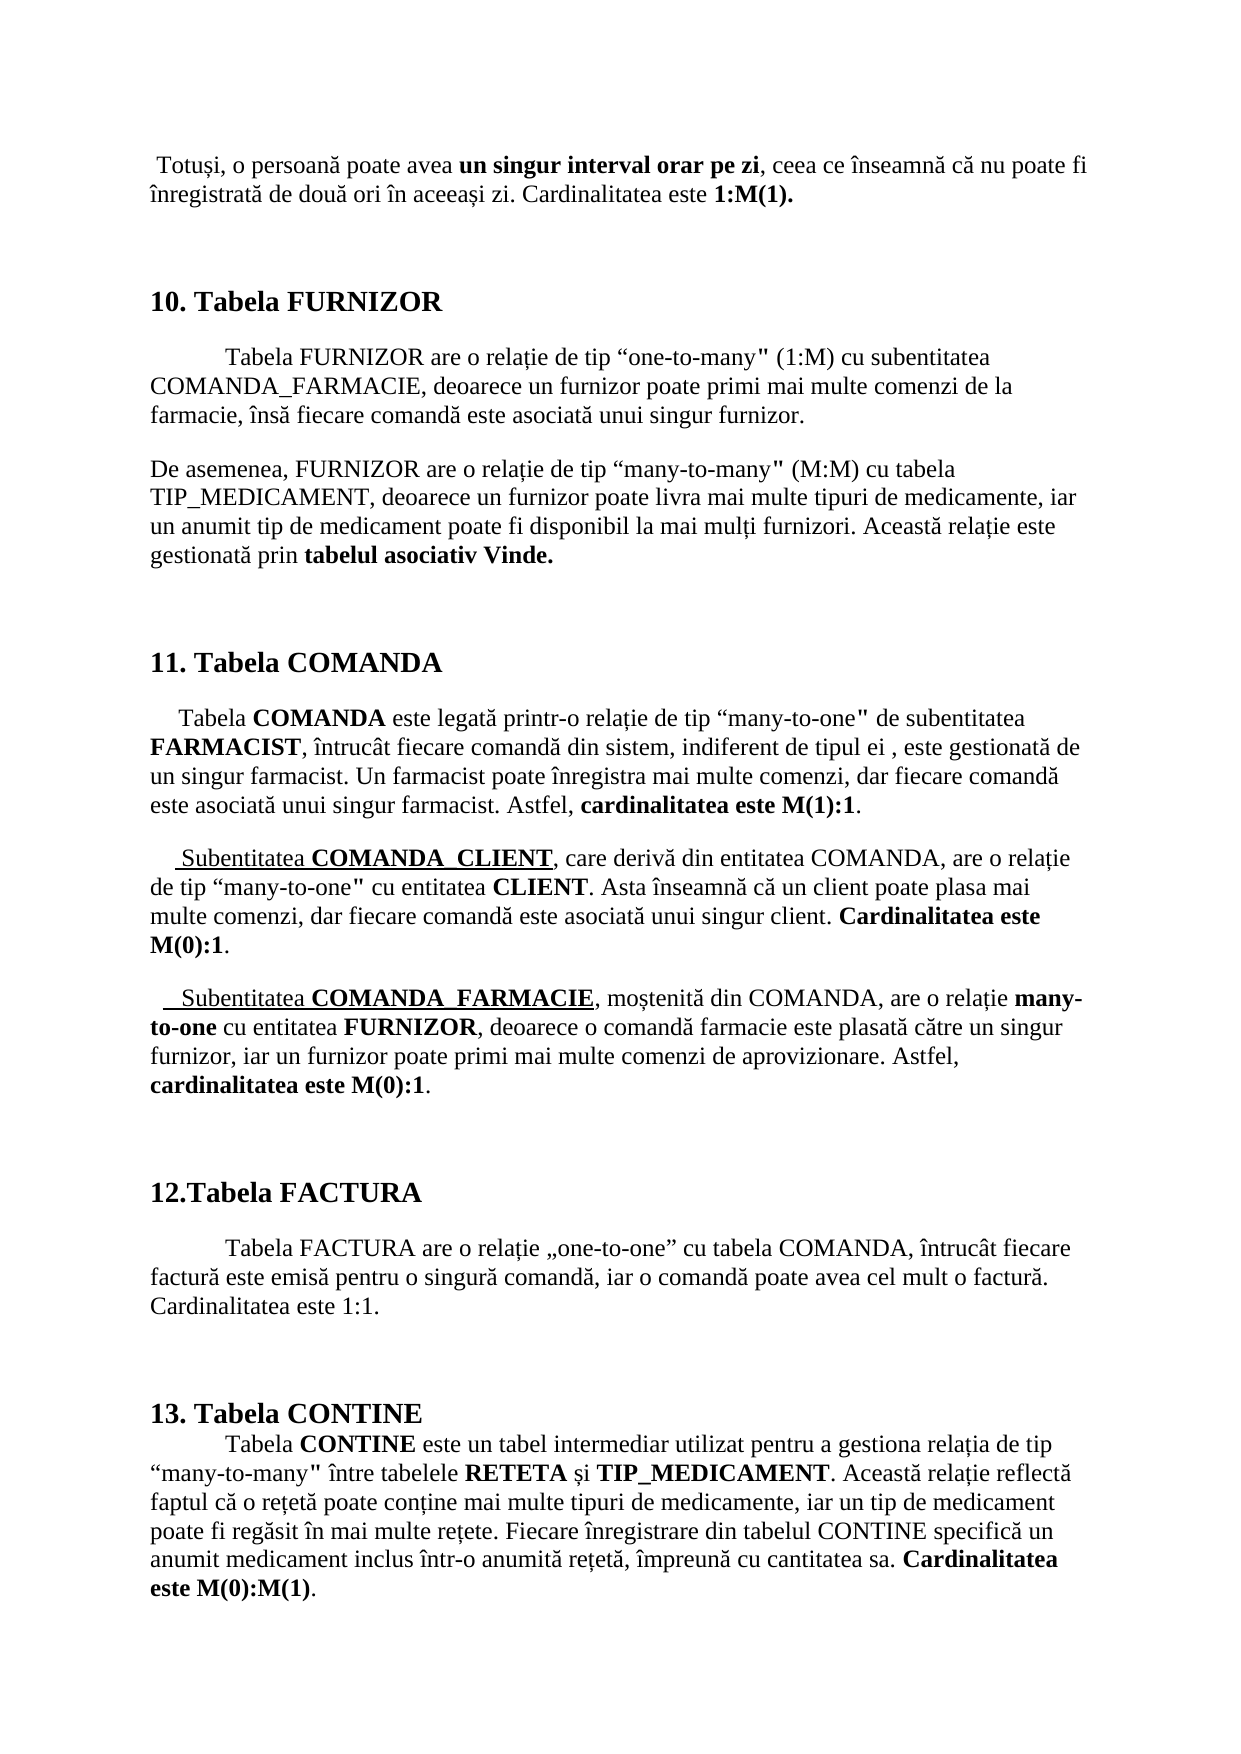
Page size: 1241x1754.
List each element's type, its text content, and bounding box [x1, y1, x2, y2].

text 10. Tabela FURNIZOR [150, 284, 1090, 317]
text De asemenea, FURNIZOR are o relație de tip “many-to-many" (M:M) cu tabela TIP_MEDICAMENT, deoarece un furnizor poate livra mai multe tipuri de medicamente, iar un anumit tip de medicament poate fi disponibil la mai mulți furnizori. Această relație este gestionată prin tabelul asociativ Vinde. [150, 454, 1090, 569]
text 11. Tabela COMANDA [150, 645, 1090, 678]
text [150, 150, 1090, 207]
text Tabela FACTURA are o relație „one-to-one” cu tabela COMANDA, întrucât fiecare factură este emisă pentru o singură comandă, iar o comandă poate avea cel mult o factură. Cardinalitatea este 1:1. [150, 1233, 1090, 1320]
text 12.Tabela FACTURA [150, 1175, 1090, 1208]
text Subentitatea COMANDA_CLIENT, care derivă din entitatea COMANDA, are o relație de tip “many-to-one" cu entitatea CLIENT. Asta înseamnă că un client poate plasa mai multe comenzi, dar fiecare comandă este asociată unui singur client. Cardinalitatea este M(0):1. [150, 843, 1090, 958]
text Tabela FURNIZOR are o relație de tip “one-to-many" (1:M) cu subentitatea COMANDA_FARMACIE, deoarece un furnizor poate primi mai multe comenzi de la farmacie, însă fiecare comandă este asociată unui singur furnizor. [150, 342, 1090, 429]
text Subentitatea COMANDA_FARMACIE, moștenită din COMANDA, are o relație many-to-one cu entitatea FURNIZOR, deoarece o comandă farmacie este plasată către un singur furnizor, iar un furnizor poate primi mai multe comenzi de aprovizionare. Astfel, cardinalitatea este M(0):1. [150, 983, 1090, 1098]
text Tabela COMANDA este legată printr-o relație de tip “many-to-one" de subentitatea FARMACIST, întrucât fiecare comandă din sistem, indiferent de tipul ei , este gestionată de un singur farmacist. Un farmacist poate înregistra mai multe comenzi, dar fiecare comandă este asociată unui singur farmacist. Astfel, cardinalitatea este M(1):1. [150, 703, 1090, 818]
text 13. Tabela CONTINE Tabela CONTINE este un tabel intermediar utilizat pentru a gestiona relația de tip “many-to-many" între tabelele RETETA și TIP_MEDICAMENT. Această relație reflectă faptul că o rețetă poate conține mai multe tipuri de medicamente, iar un tip de medicament poate fi regăsit în mai multe rețete. Fiecare înregistrare din tabelul CONTINE specifică un anumit medicament inclus într-o anumită rețetă, împreună cu cantitatea sa. Cardinalitatea este M(0):M(1). [150, 1396, 1090, 1602]
